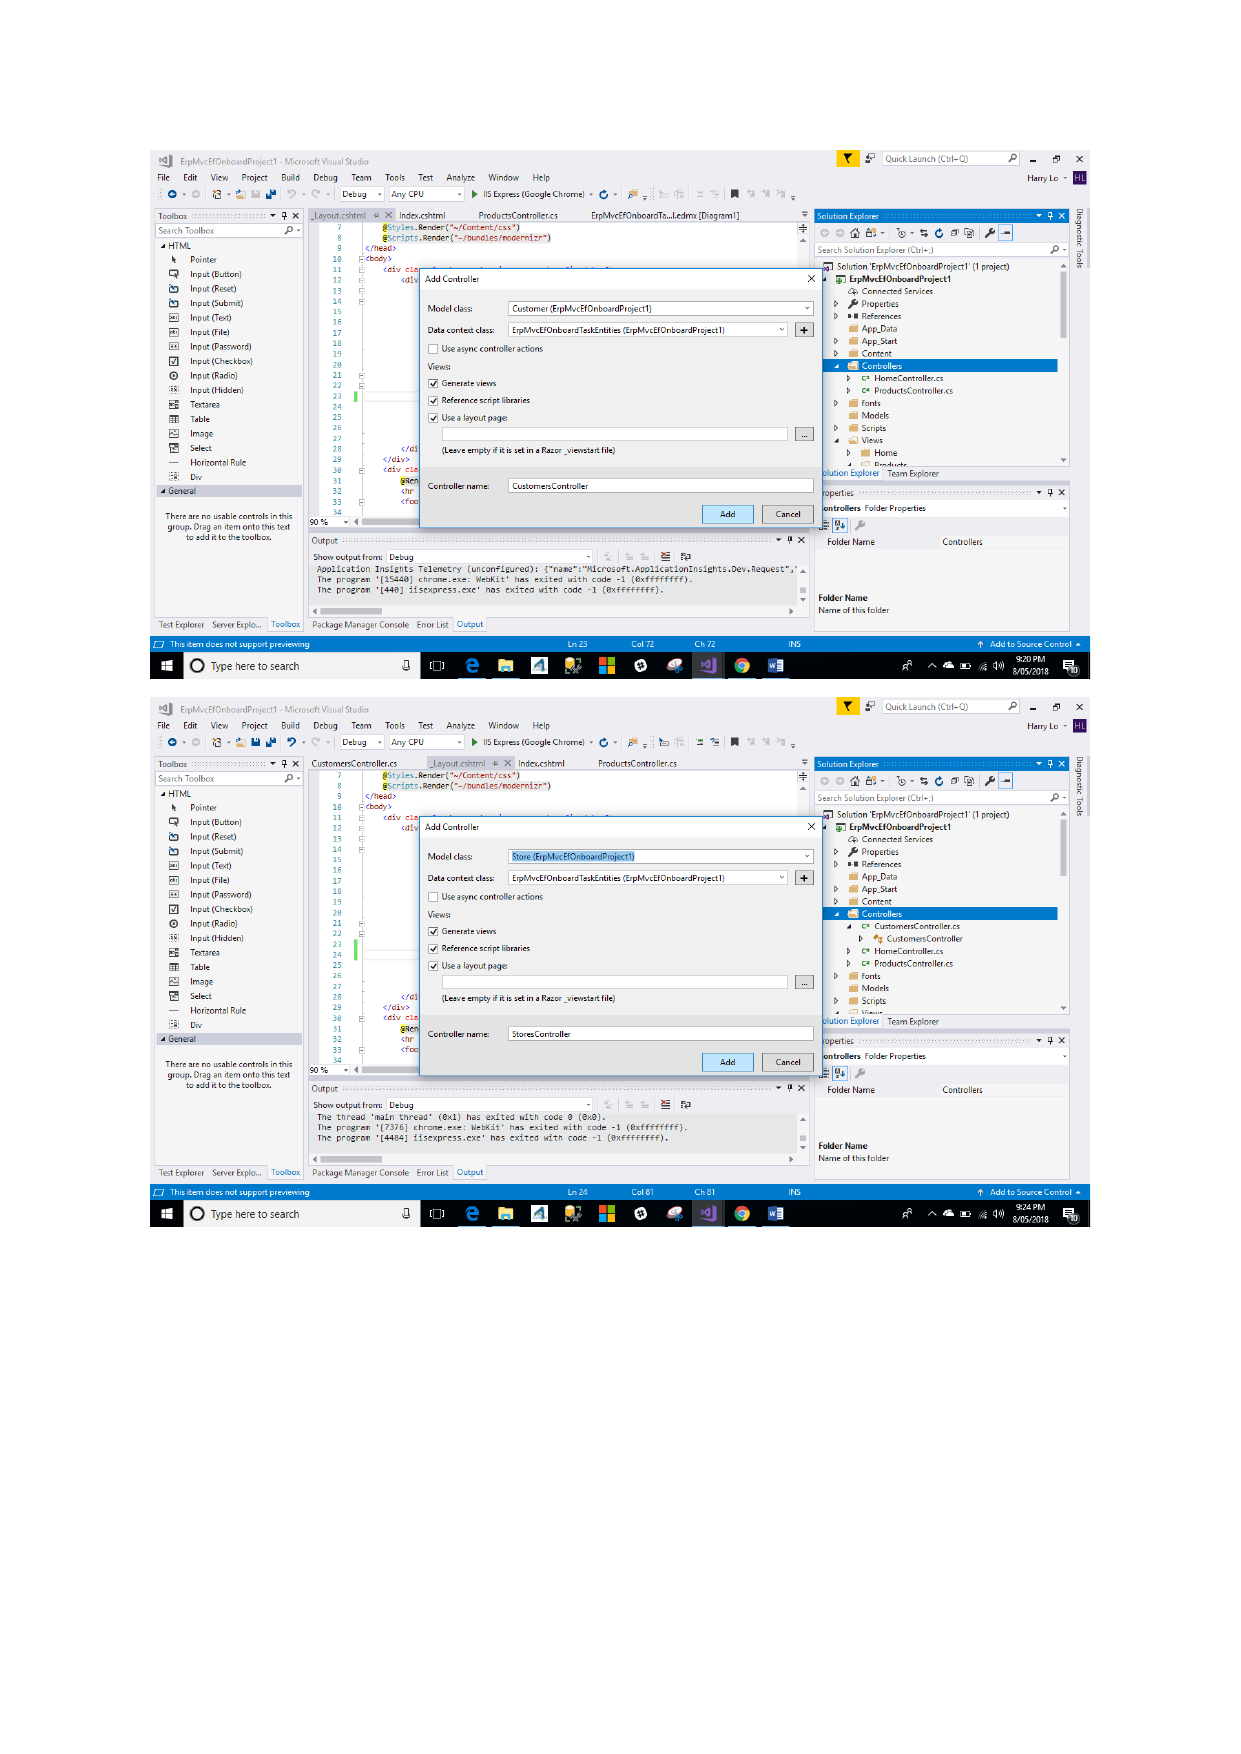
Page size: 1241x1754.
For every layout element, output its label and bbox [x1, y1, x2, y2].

picture [150, 150, 1091, 679]
picture [150, 697, 1091, 1227]
